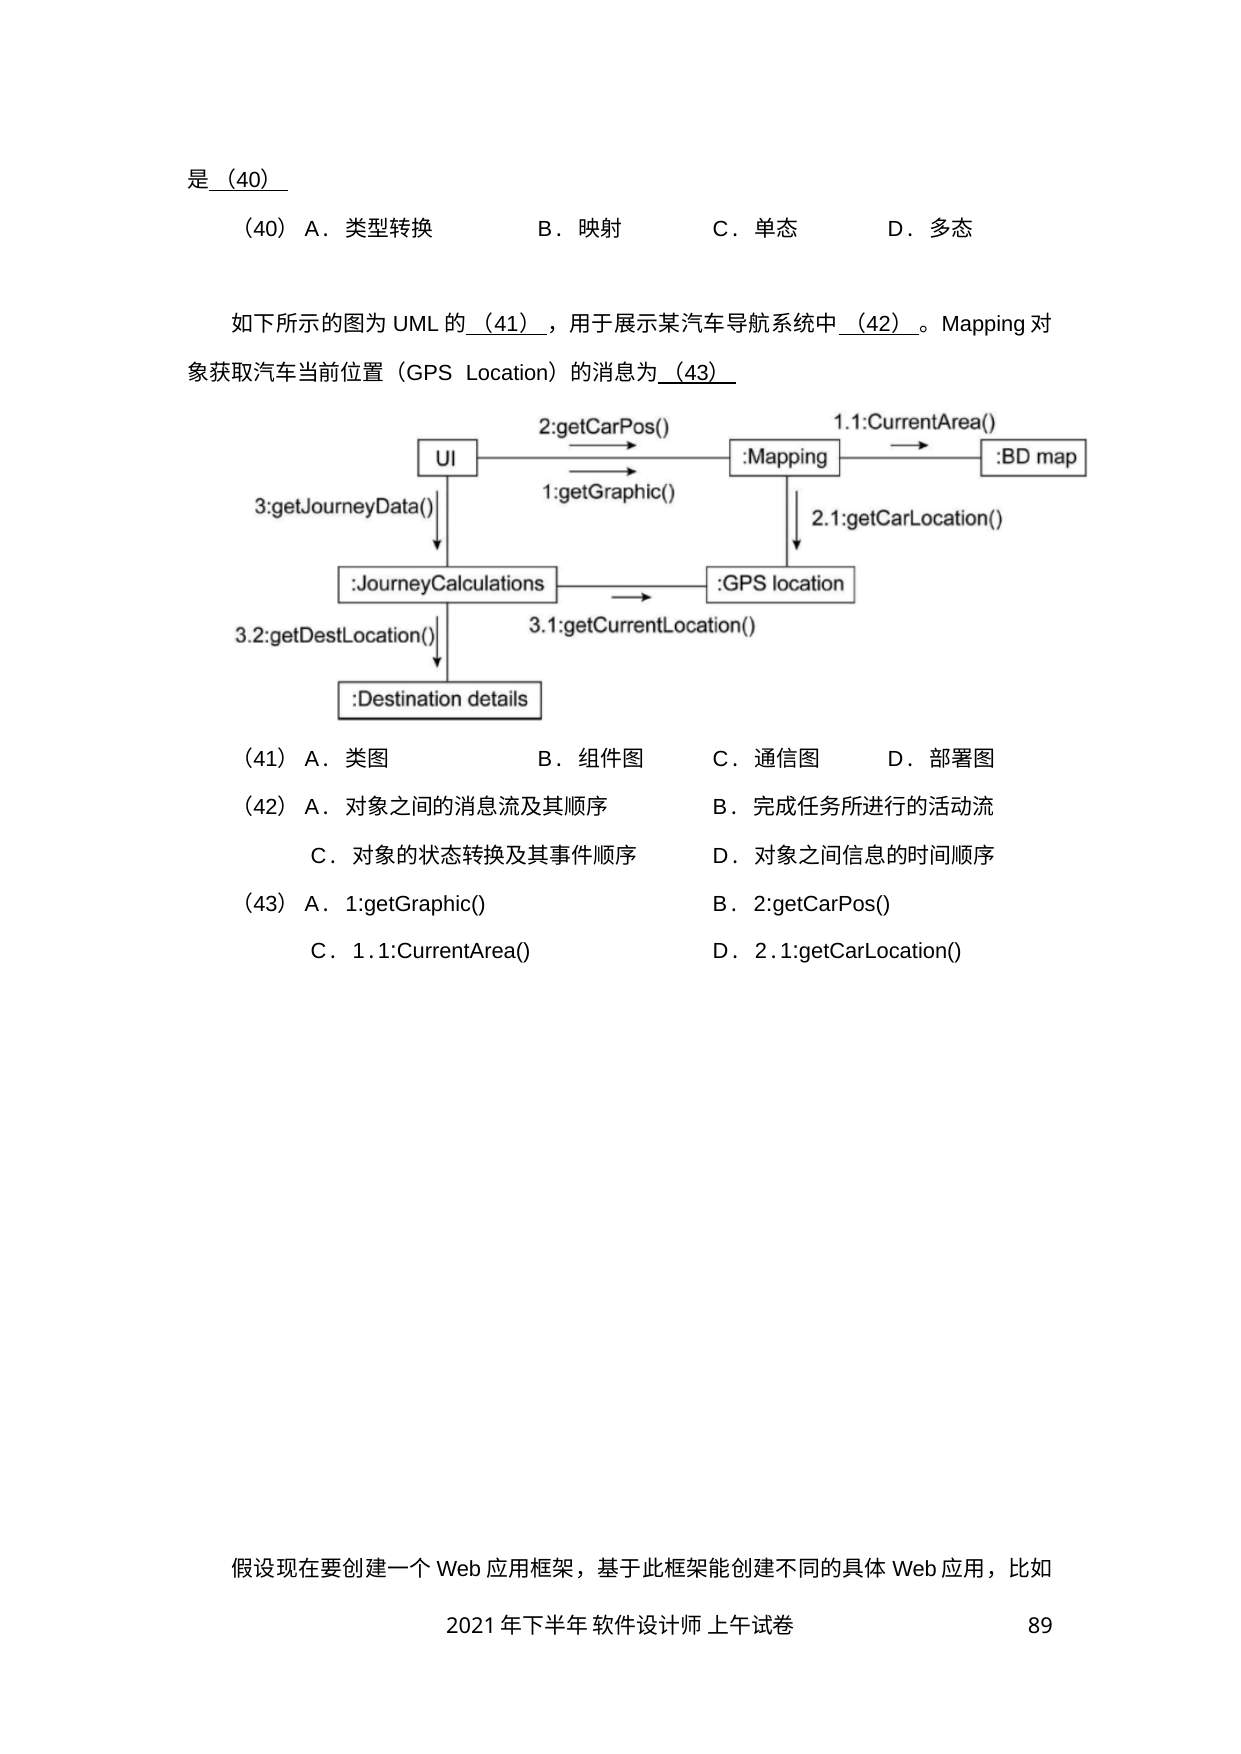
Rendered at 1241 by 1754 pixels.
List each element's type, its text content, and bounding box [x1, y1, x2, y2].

text C. 对象的状态转换及其事件顺序 D. 对象之间信息的时间顺序 [187, 837, 1053, 870]
text （41） A. 类图 B. 组件图 C. 通信图 D. 部署图 [187, 741, 1053, 773]
text （40） A. 类型转换 B. 映射 C. 单态 D. 多态 [187, 210, 1053, 243]
text C. 1.1:CurrentArea() D. 2.1:getCarLocation() [187, 934, 1053, 967]
text （42） A. 对象之间的消息流及其顺序 B. 完成任务所进行的活动流 [187, 789, 1053, 822]
text 如下所示的图为UML的 （41） ，用于展示某汽车导航系统中 （42） 。Mapping对象获取汽车当前位置（GPS Location）的消息为 （43） [187, 306, 1053, 387]
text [187, 162, 1053, 194]
text （43） A. 1:getGraphic() B. 2:getCarPos() [187, 886, 1053, 918]
picture [231, 403, 1097, 724]
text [187, 1550, 1053, 1583]
